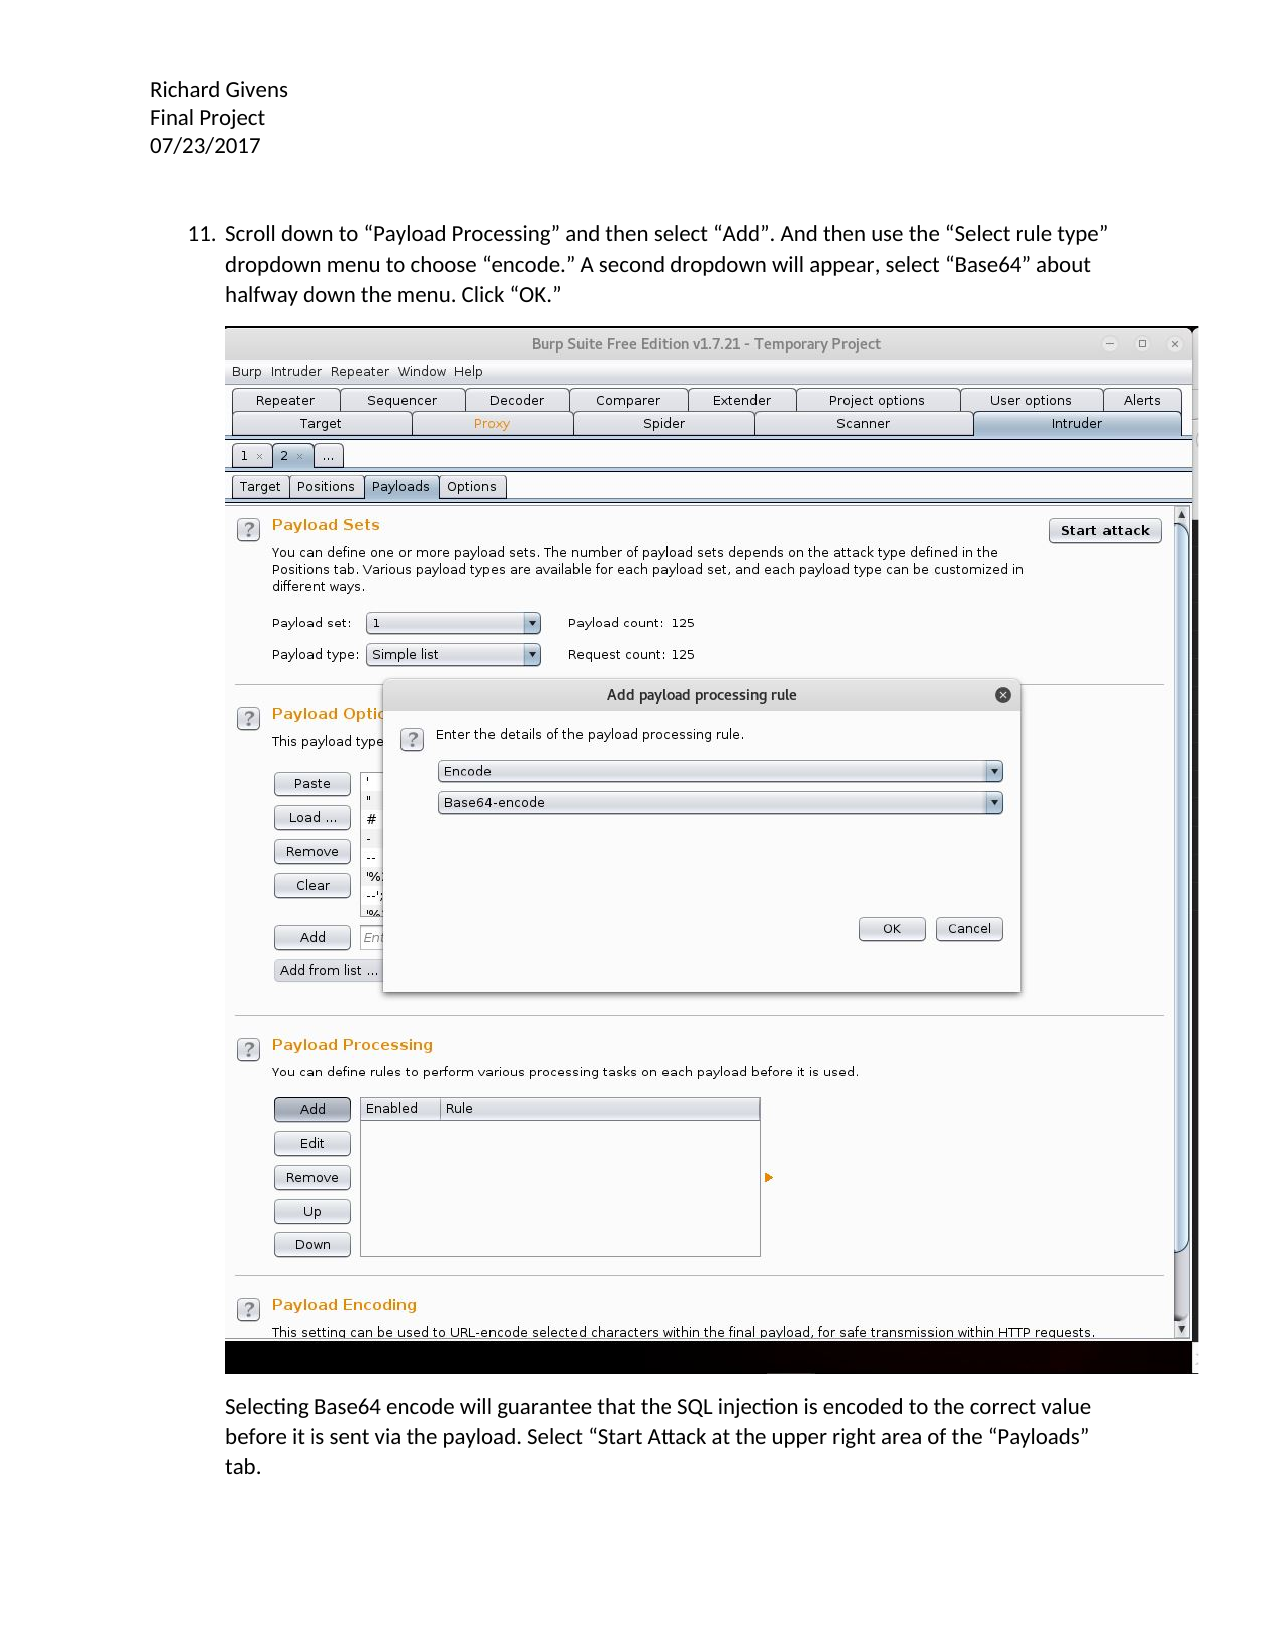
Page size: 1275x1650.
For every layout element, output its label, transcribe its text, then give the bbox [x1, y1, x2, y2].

text Selecting Base64 encode will guarantee that the SQL injection is encoded to the correct value before it is sent via the payload. Select “Start Attack at the upper right area of the “Payloads” tab. [225, 1392, 1125, 1480]
list Scroll down to “Payload Processing” and then select “Add”. And then use the “Select rule type” dropdown menu to choose “encode.” A second dropdown will appear, select “Base64” about halfway down the menu. Click “OK.” [187, 219, 1125, 308]
picture [225, 326, 1199, 1374]
